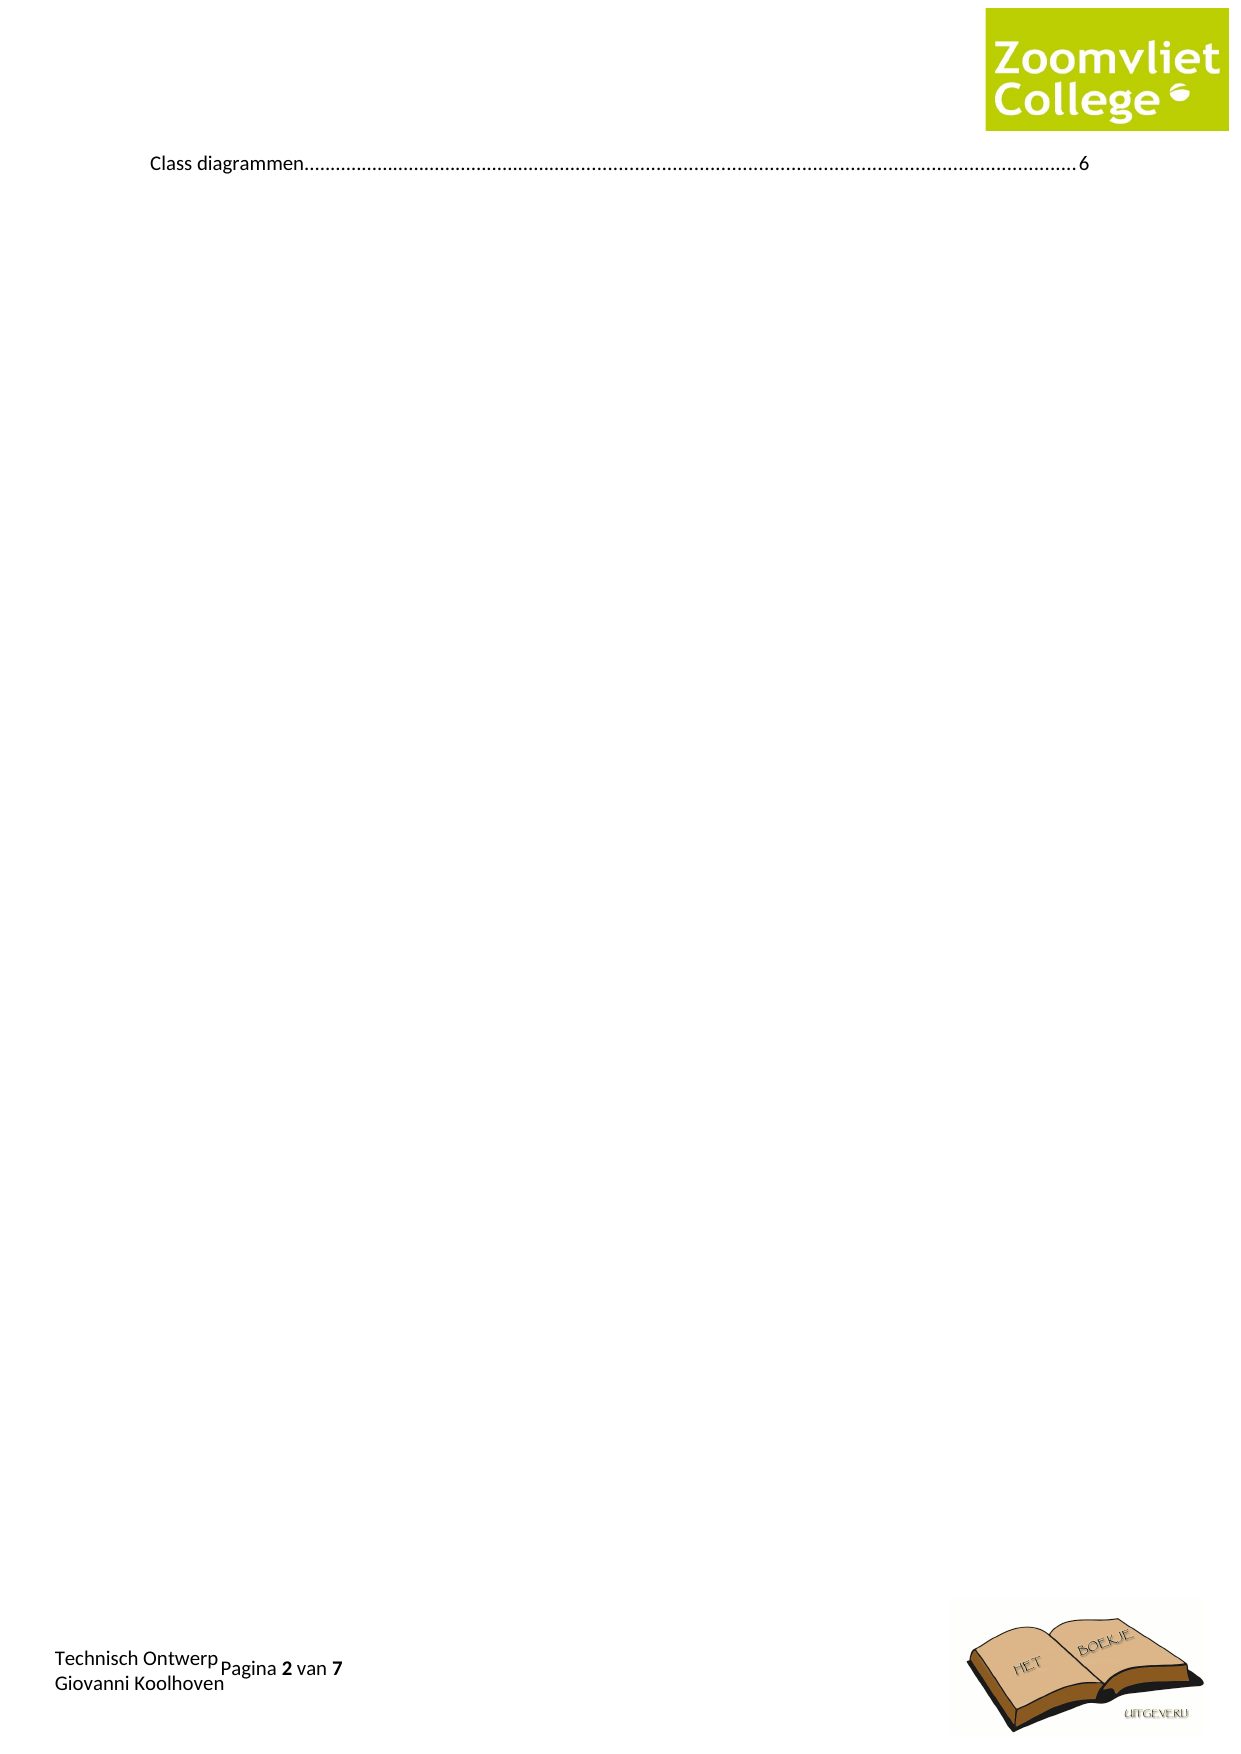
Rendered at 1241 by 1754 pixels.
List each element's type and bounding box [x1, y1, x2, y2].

picture [985, 8, 1229, 131]
picture [950, 1598, 1205, 1736]
